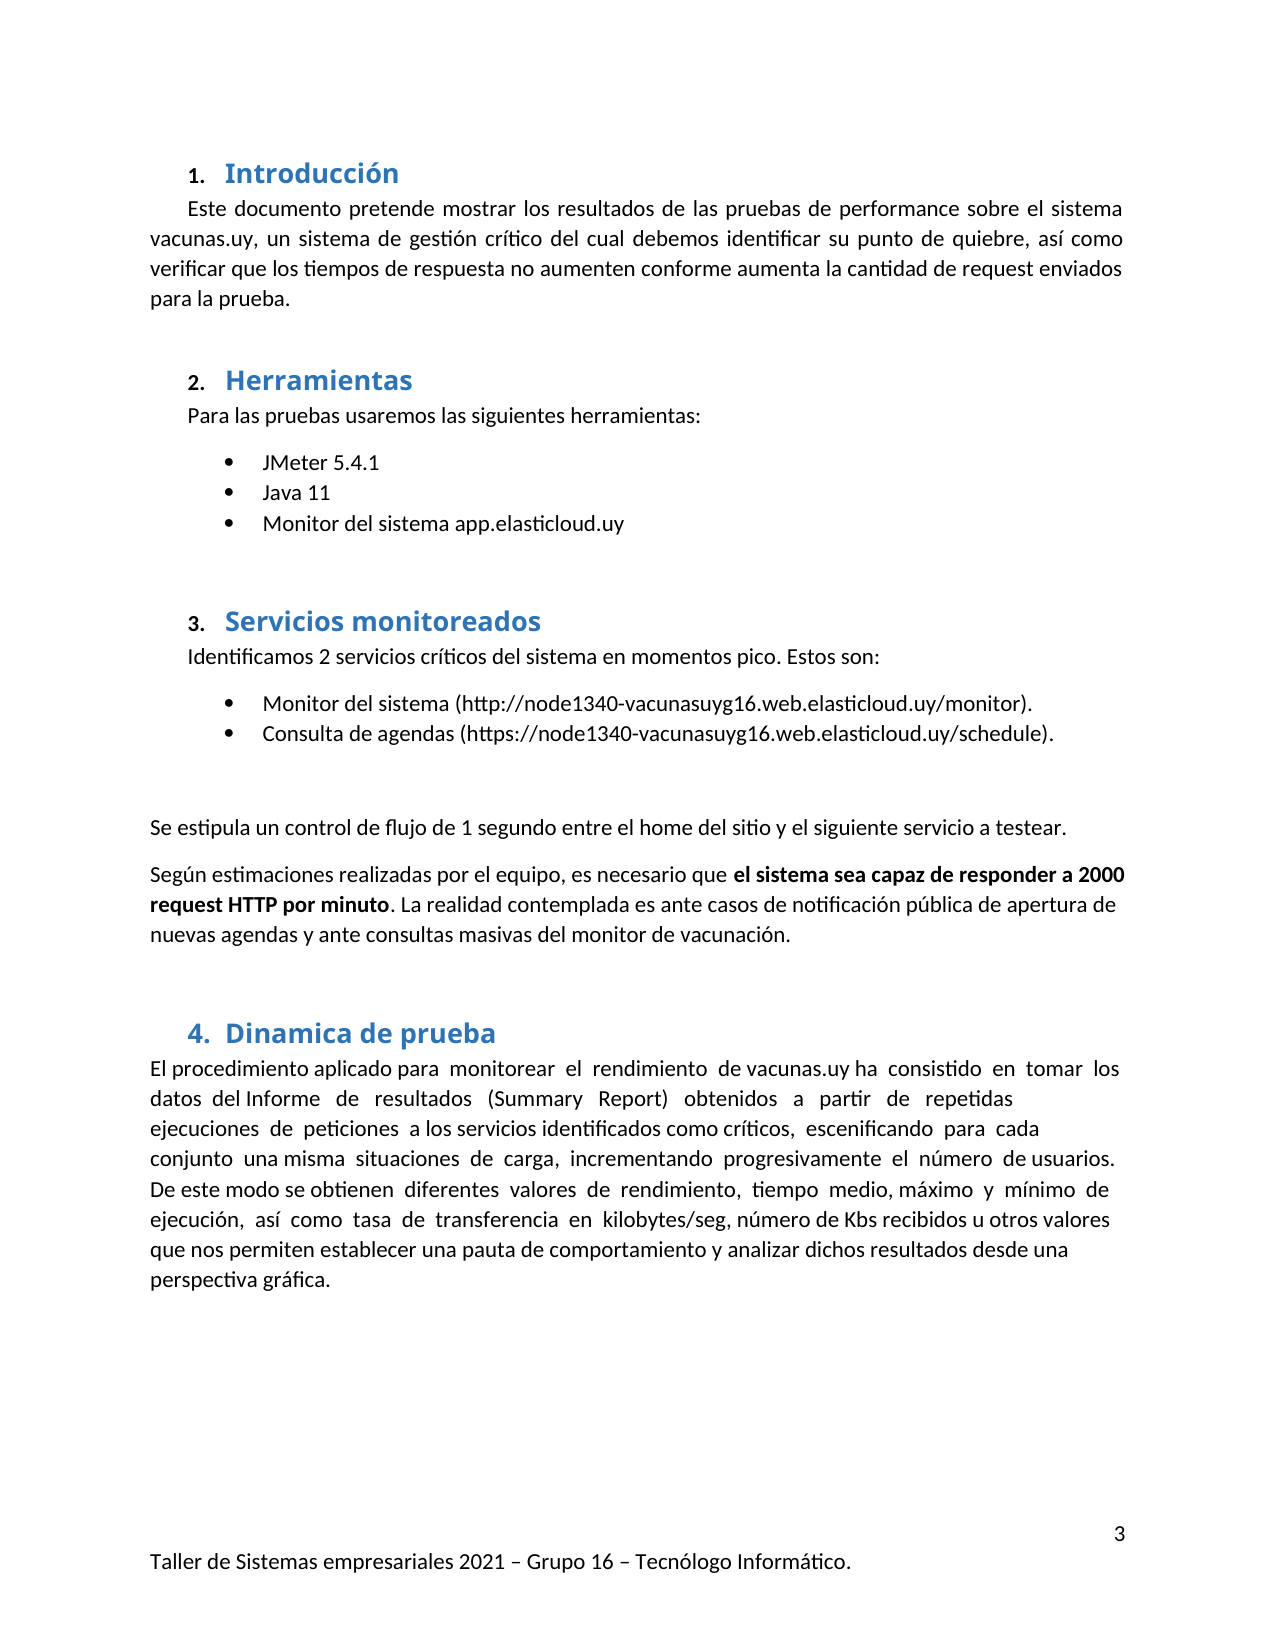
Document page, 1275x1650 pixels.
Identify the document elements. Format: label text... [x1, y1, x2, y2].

list Monitor del sistema (http://node1340-vacunasuyg16.web.elasticloud.uy/monitor). [225, 689, 1125, 717]
text Según estimaciones realizadas por el equipo, es necesario que el sistema sea capaz de responder a 2000 request HTTP por minuto. La realidad contemplada es ante casos de notificación pública de apertura de nuevas agendas y ante consultas masivas del monitor de vacunación. [150, 860, 1125, 948]
subtitle Herramientas [187, 362, 1125, 398]
list Java 11 [225, 478, 1125, 507]
text Para las pruebas usaremos las siguientes herramientas: [187, 401, 1125, 429]
list Este documento pretende mostrar los resultados de las pruebas de performance sobre el sistema vacunas.uy, un sistema de gestión crítico del cual debemos identificar su punto de quiebre, así como verificar que los tiempos de respuesta no aumenten conforme aumenta la cantidad de request enviados para la prueba. [150, 194, 1125, 313]
list JMeter 5.4.1 [225, 448, 1125, 476]
text El procedimiento aplicado para monitorear el rendimiento de vacunas.uy ha consistido en tomar los datos del Informe de resultados (Summary Report) obtenidos a partir de repetidas ejecuciones de peticiones a los servicios identificados como críticos, escenificando para cada conjunto una misma situaciones de carga, incrementando progresivamente el número de usuarios. De este modo se obtienen diferentes valores de rendimiento, tiempo medio, máximo y mínimo de ejecución, así como tasa de transferencia en kilobytes/seg, número de Kbs recibidos u otros valores que nos permiten establecer una pauta de comportamiento y analizar dichos resultados desde una perspectiva gráfica. [150, 1054, 1125, 1293]
subtitle Introducción [187, 154, 1125, 191]
text Se estipula un control de flujo de 1 segundo entre el home del sitio y el siguiente servicio a testear. [150, 813, 1125, 841]
list Consulta de agendas (https://node1340-vacunasuyg16.web.elasticloud.uy/schedule). [225, 719, 1125, 747]
text Identificamos 2 servicios críticos del sistema en momentos pico. Estos son: [187, 642, 1125, 670]
subtitle Dinamica de prueba [187, 1014, 1125, 1051]
list Monitor del sistema app.elasticloud.uy [225, 509, 1125, 537]
subtitle Servicios monitoreados [187, 602, 1125, 639]
